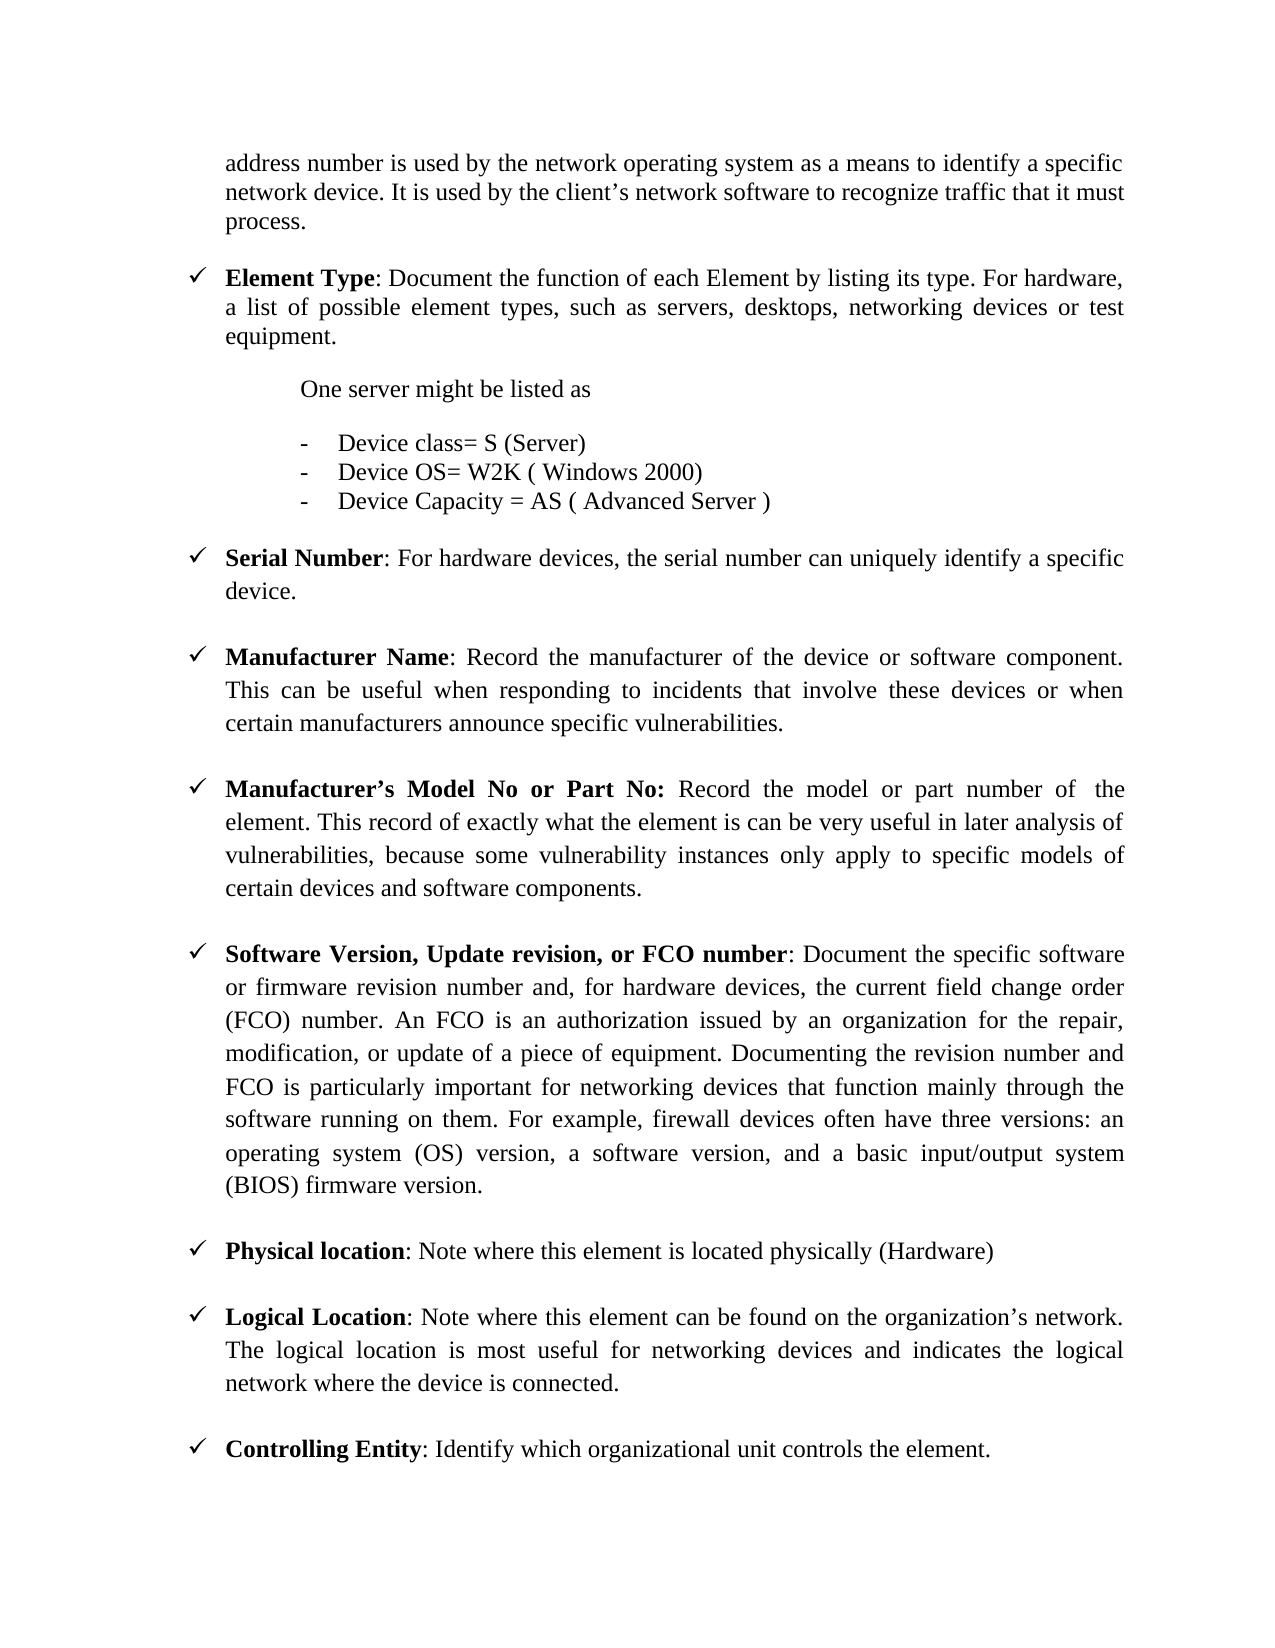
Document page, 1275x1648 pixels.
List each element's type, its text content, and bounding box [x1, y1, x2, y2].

list Physical location: Note where this element is located physically (Hardware) [187, 1236, 1206, 1265]
list Serial Number: For hardware devices, the serial number can uniquely identify a specific device. [187, 543, 1125, 605]
text One server might be listed as [300, 374, 1206, 403]
list Device class= S (Server) [300, 428, 1206, 457]
list Element Type: Document the function of each Element by listing its type. For hardware, a list of possible element types, such as servers, desktops, networking devices or test equipment. [187, 263, 1125, 349]
list Software Version, Update revision, or FCO number: Document the specific software or firmware revision number and, for hardware devices, the current field change order (FCO) number. An FCO is an authorization issued by an organization for the repair, modification, or update of a piece of equipment. Documenting the revision number and FCO is particularly important for networking devices that function mainly through the software running on them. For example, firewall devices often have three versions: an operating system (OS) version, a software version, and a basic input/output system (BIOS) firmware version. [187, 939, 1125, 1199]
list Manufacturer Name: Record the manufacturer of the device or software component. This can be useful when responding to incidents that involve these devices or when certain manufacturers announce specific vulnerabilities. [187, 642, 1124, 737]
list Logical Location: Note where this element can be found on the organization’s network. The logical location is most useful for networking devices and indicates the logical network where the device is connected. [187, 1302, 1124, 1397]
list Device Capacity = AS ( Advanced Server ) [300, 486, 1206, 514]
list Device OS= W2K ( Windows 2000) [300, 457, 1206, 486]
text address number is used by the network operating system as a means to identify a specific network device. It is used by the client’s network software to recognize traffic that it must process. [225, 148, 1125, 235]
list Manufacturer’s Model No or Part No: Record the model or part number of the element. This record of exactly what the element is can be very useful in later analysis of vulnerabilities, because some vulnerability instances only apply to specific models of certain devices and software components. [187, 774, 1125, 902]
list Controlling Entity: Identify which organizational unit controls the element. [187, 1434, 1206, 1463]
